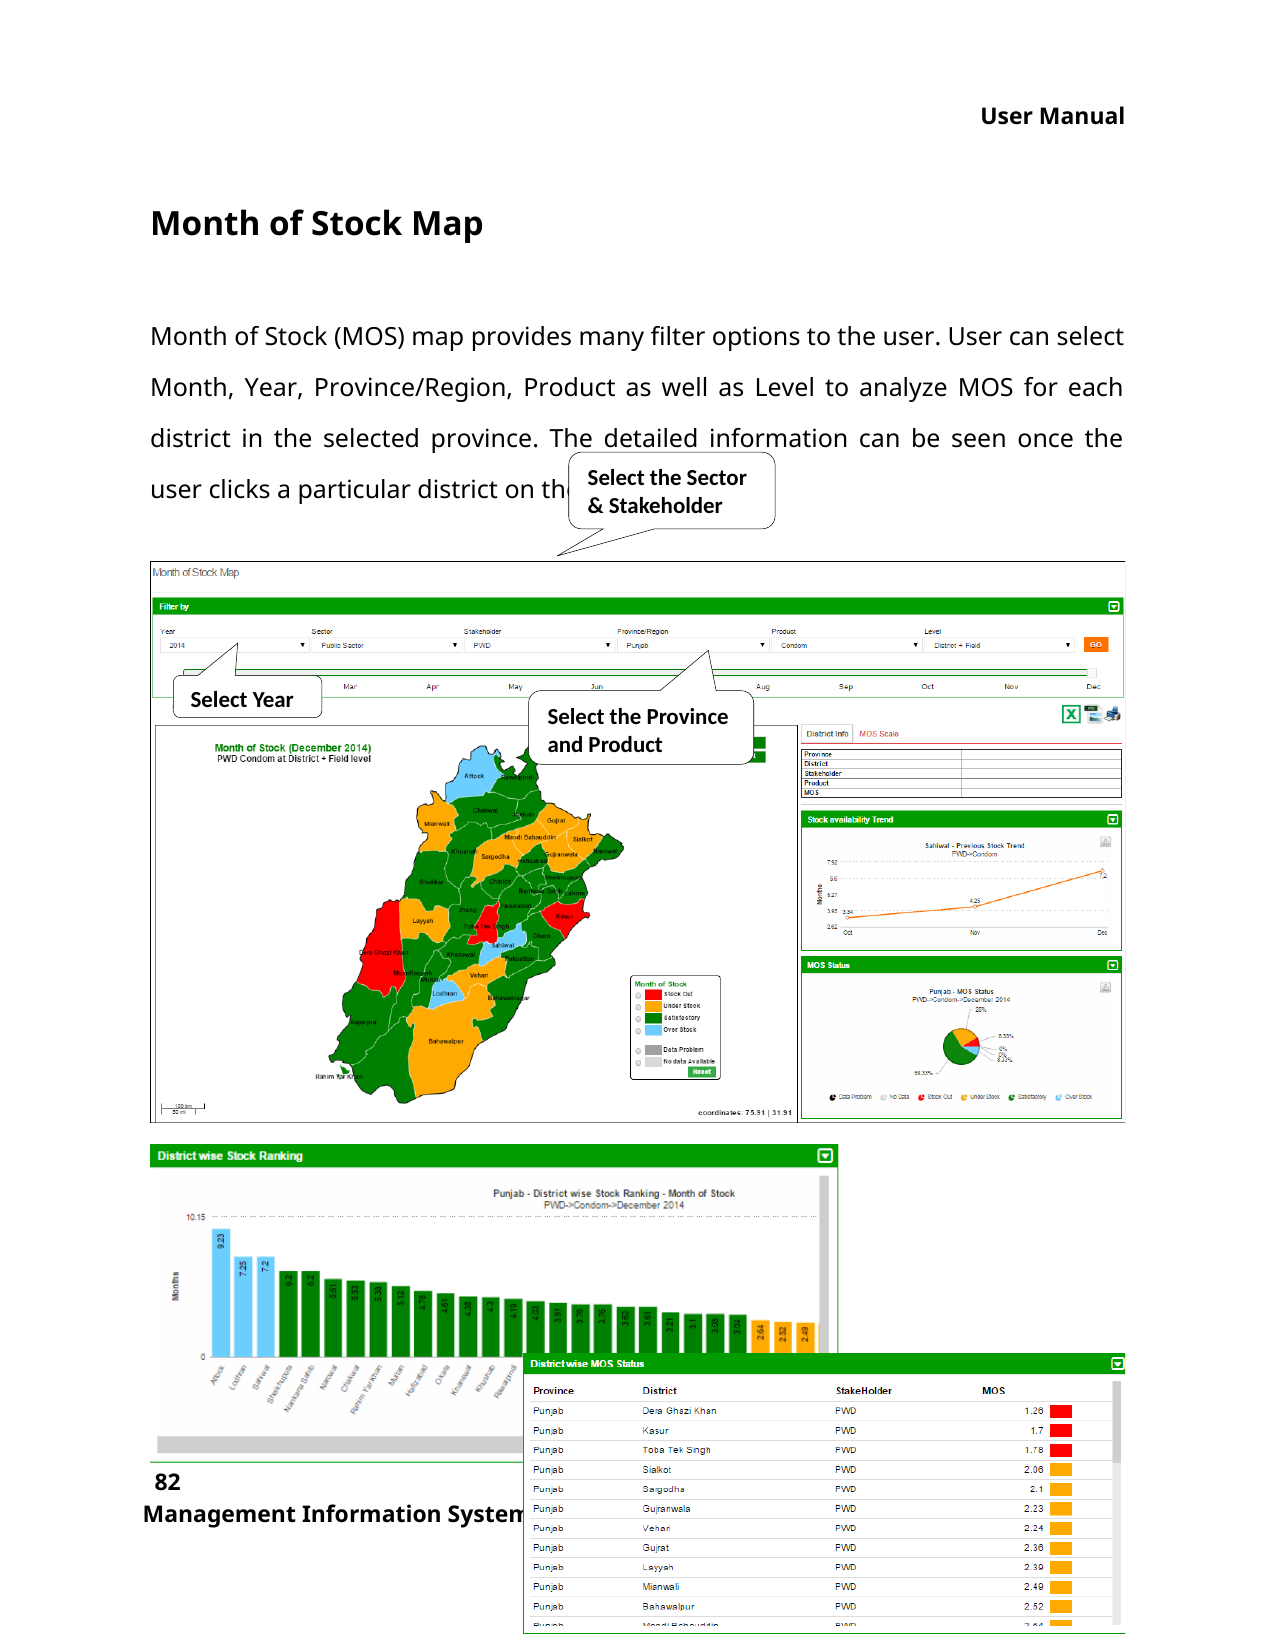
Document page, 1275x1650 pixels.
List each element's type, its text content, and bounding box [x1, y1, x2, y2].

picture [150, 561, 1125, 1123]
subtitle Month of Stock Map [150, 200, 1125, 245]
picture [150, 1144, 1125, 1637]
text Month of Stock (MOS) map provides many filter options to the user. User can select Month, Year, Province/Region, Product as well as Level to analyze MOS for each district in the selected province. The detailed information can be seen once the user clicks a particular district on the map. [150, 318, 1125, 505]
